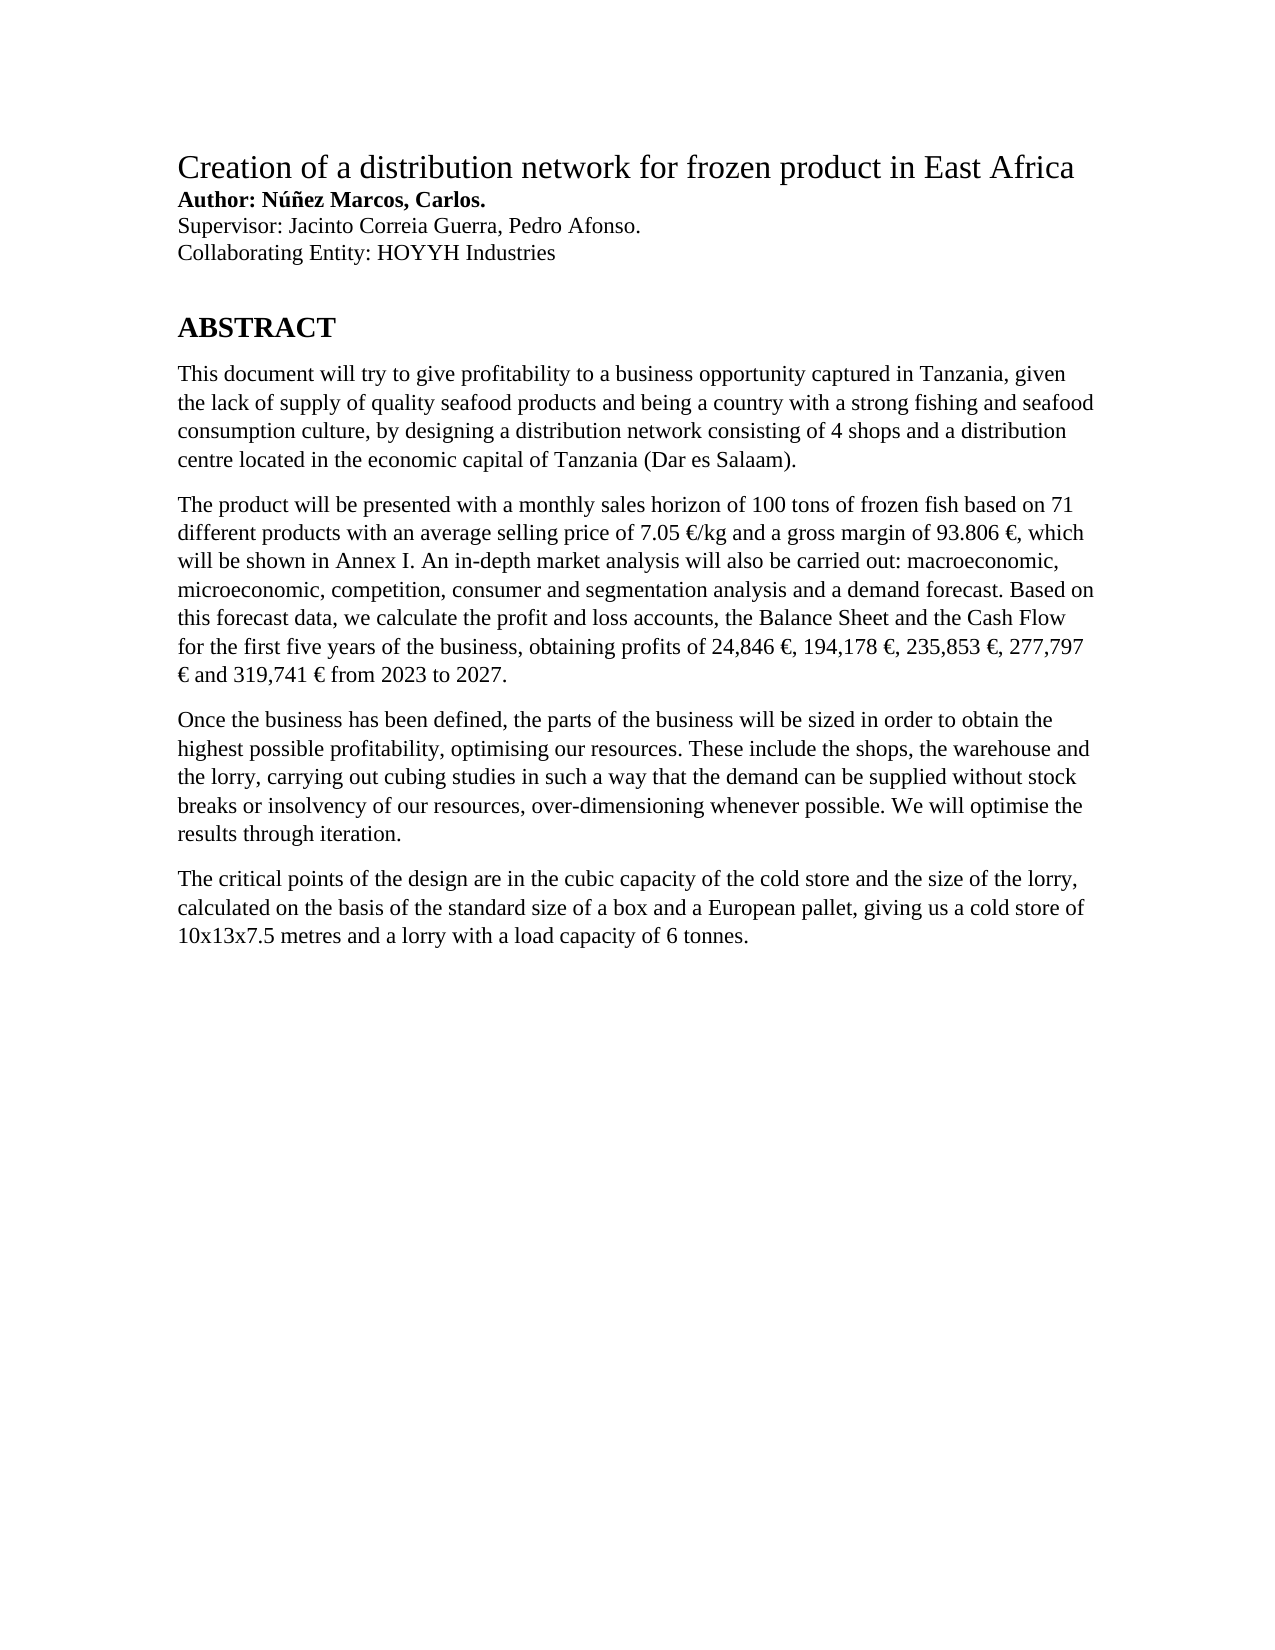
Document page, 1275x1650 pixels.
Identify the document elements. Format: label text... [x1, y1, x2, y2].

text The product will be presented with a monthly sales horizon of 100 tons of frozen fish based on 71 different products with an average selling price of 7.05 €/kg and a gross margin of 93.806 €, which will be shown in Annex I. An in-depth market analysis will also be carried out: macroeconomic, microeconomic, competition, consumer and segmentation analysis and a demand forecast. Based on this forecast data, we calculate the profit and loss accounts, the Balance Sheet and the Cash Flow for the first five years of the business, obtaining profits of 24,846 €, 194,178 €, 235,853 €, 277,797 € and 319,741 € from 2023 to 2027. [177, 491, 1098, 688]
text Supervisor: Jacinto Correia Guerra, Pedro Afonso. [177, 212, 1098, 239]
text ABSTRACT [177, 310, 1098, 344]
text The critical points of the design are in the cubic capacity of the cold store and the size of the lorry, calculated on the basis of the standard size of a box and a European pallet, giving us a cold store of 10x13x7.5 metres and a lorry with a load capacity of 6 tonnes. [177, 865, 1098, 948]
text Collaborating Entity: HOYYH Industries [177, 239, 1098, 265]
text Once the business has been defined, the parts of the business will be sized in order to obtain the highest possible profitability, optimising our resources. These include the shops, the warehouse and the lorry, carrying out cubing studies in such a way that the demand can be supplied without stock breaks or insolvency of our resources, over-dimensioning whenever possible. We will optimise the results through iteration. [177, 706, 1098, 847]
text This document will try to give profitability to a business opportunity captured in Tanzania, given the lack of supply of quality seafood products and being a country with a strong fishing and seafood consumption culture, by designing a distribution network consisting of 4 shops and a distribution centre located in the economic capital of Tanzania (Dar es Salaam). [177, 360, 1098, 472]
text Creation of a distribution network for frozen product in East Africa [177, 148, 1098, 186]
text Author: Núñez Marcos, Carlos. [177, 186, 1098, 212]
